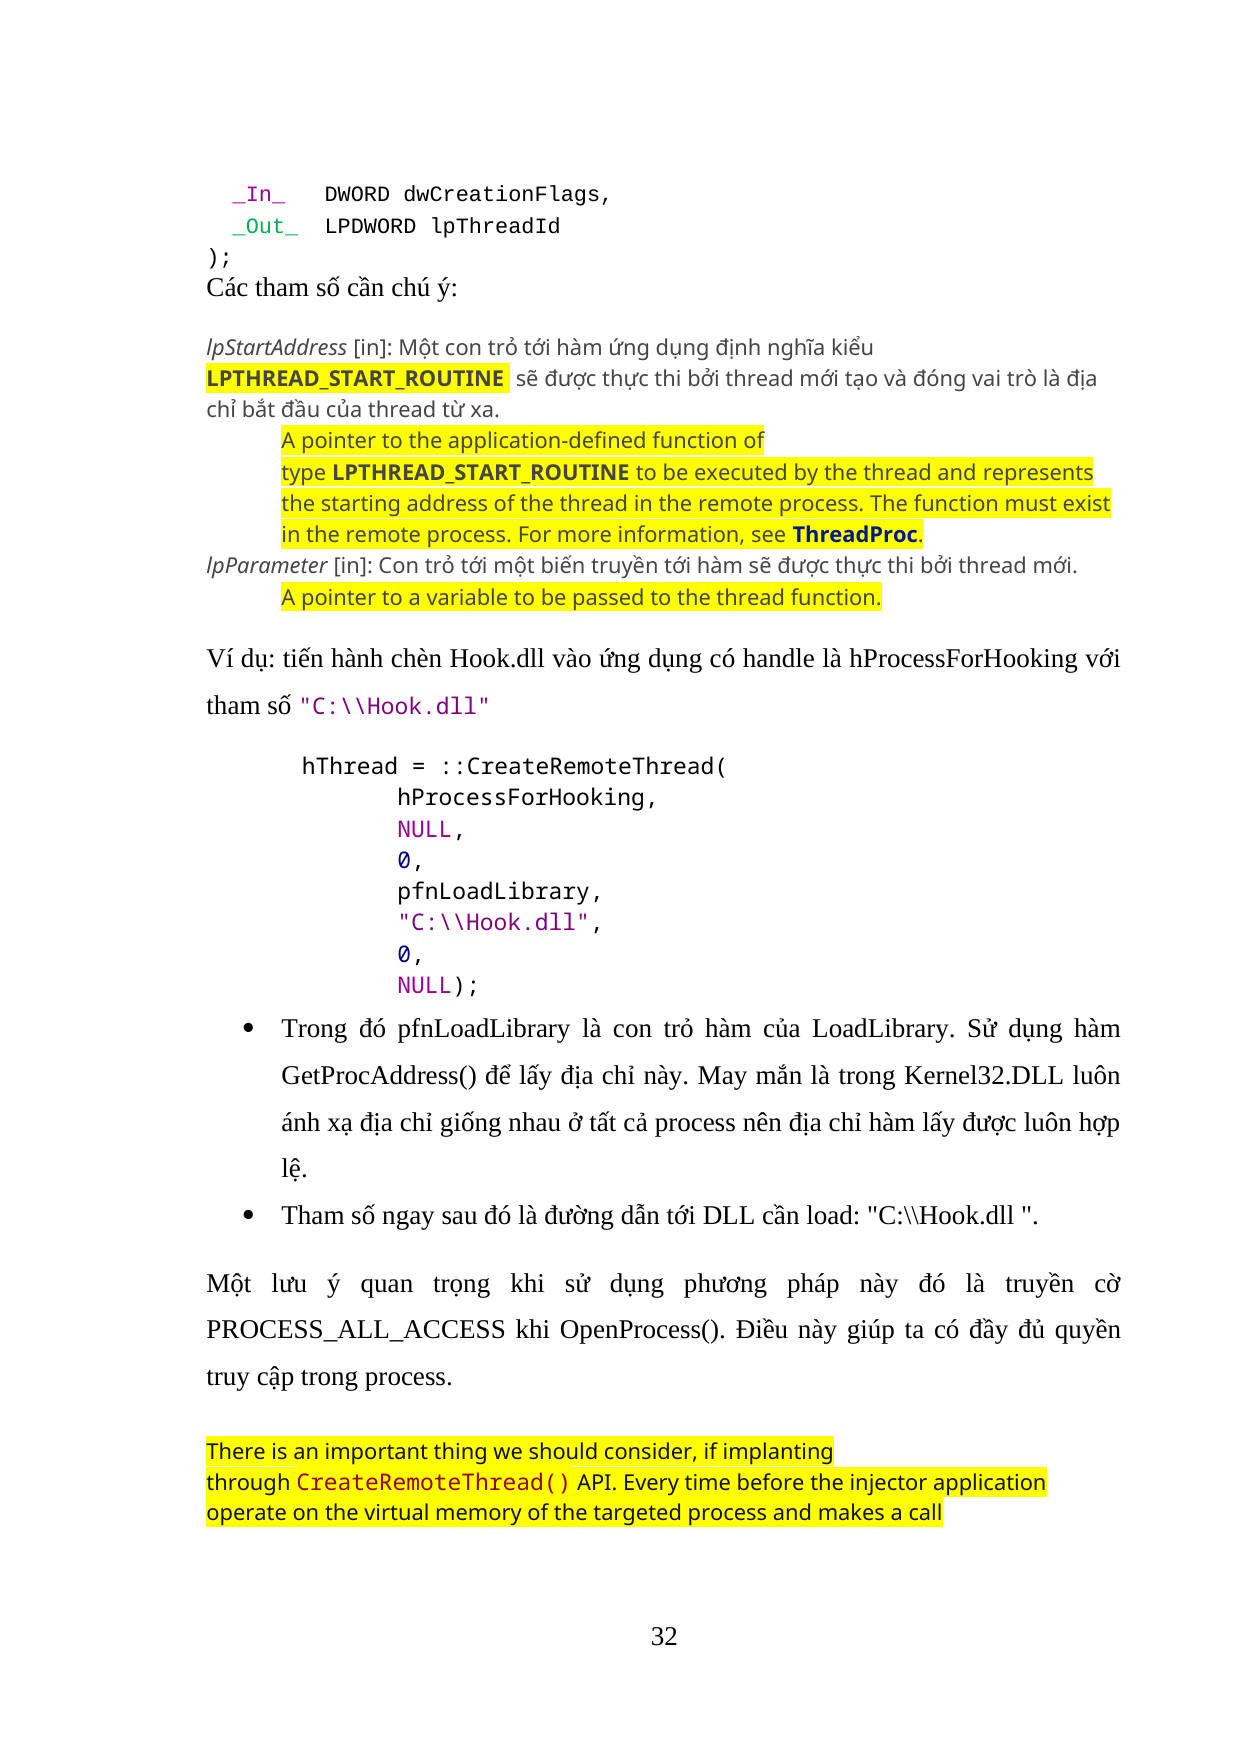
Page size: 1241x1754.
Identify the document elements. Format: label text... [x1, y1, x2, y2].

text pfnLoadLibrary, [302, 875, 1122, 906]
list Tham số ngay sau đó là đường dẫn tới DLL cần load: "C:\\Hook.dll ". [244, 1199, 1122, 1231]
text lpStartAddress [in]: Một con trỏ tới hàm ứng dụng định nghĩa kiểu LPTHREAD_START_ROUTINE sẽ được thực thi bởi thread mới tạo và đóng vai trò là địa chỉ bắt đầu của thread từ xa. [206, 330, 1122, 424]
text NULL, [302, 812, 1122, 844]
text _In_ DWORD dwCreationFlags, [206, 177, 1122, 208]
text A pointer to a variable to be passed to the thread function. [281, 580, 1122, 611]
list Trong đó pfnLoadLibrary là con trỏ hàm của LoadLibrary. Sử dụng hàm GetProcAddress() để lấy địa chỉ này. May mắn là trong Kernel32.DLL luôn ánh xạ địa chỉ giống nhau ở tất cả process nên địa chỉ hàm lấy được luôn hợp lệ. [244, 1012, 1122, 1184]
text lpParameter [in]: Con trỏ tới một biến truyền tới hàm sẽ được thực thi bởi thread mới. [206, 549, 1122, 580]
text "C:\\Hook.dll", [302, 906, 1122, 937]
text A pointer to the application-defined function of type LPTHREAD_START_ROUTINE to be executed by the thread and represents the starting address of the thread in the remote process. The function must exist in the remote process. For more information, see ThreadProc. [281, 424, 1122, 549]
text Một lưu ý quan trọng khi sử dụng phương pháp này đó là truyền cờ PROCESS_ALL_ACCESS khi OpenProcess(). Điều này giúp ta có đầy đủ quyền truy cập trong process. [206, 1267, 1122, 1391]
text Các tham số cần chú ý: [206, 271, 1122, 302]
text Ví dụ: tiến hành chèn Hook.dll vào ứng dụng có handle là hProcessForHooking với tham số "C:\\Hook.dll" [206, 643, 1122, 721]
text hThread = ::CreateRemoteThread( [302, 750, 1122, 781]
text 0, [302, 844, 1122, 875]
text NULL); [302, 969, 1122, 1000]
text 0, [302, 937, 1122, 969]
text ); [206, 240, 1122, 271]
text hProcessForHooking, [302, 781, 1122, 812]
text _Out_ LPDWORD lpThreadId [206, 208, 1122, 240]
